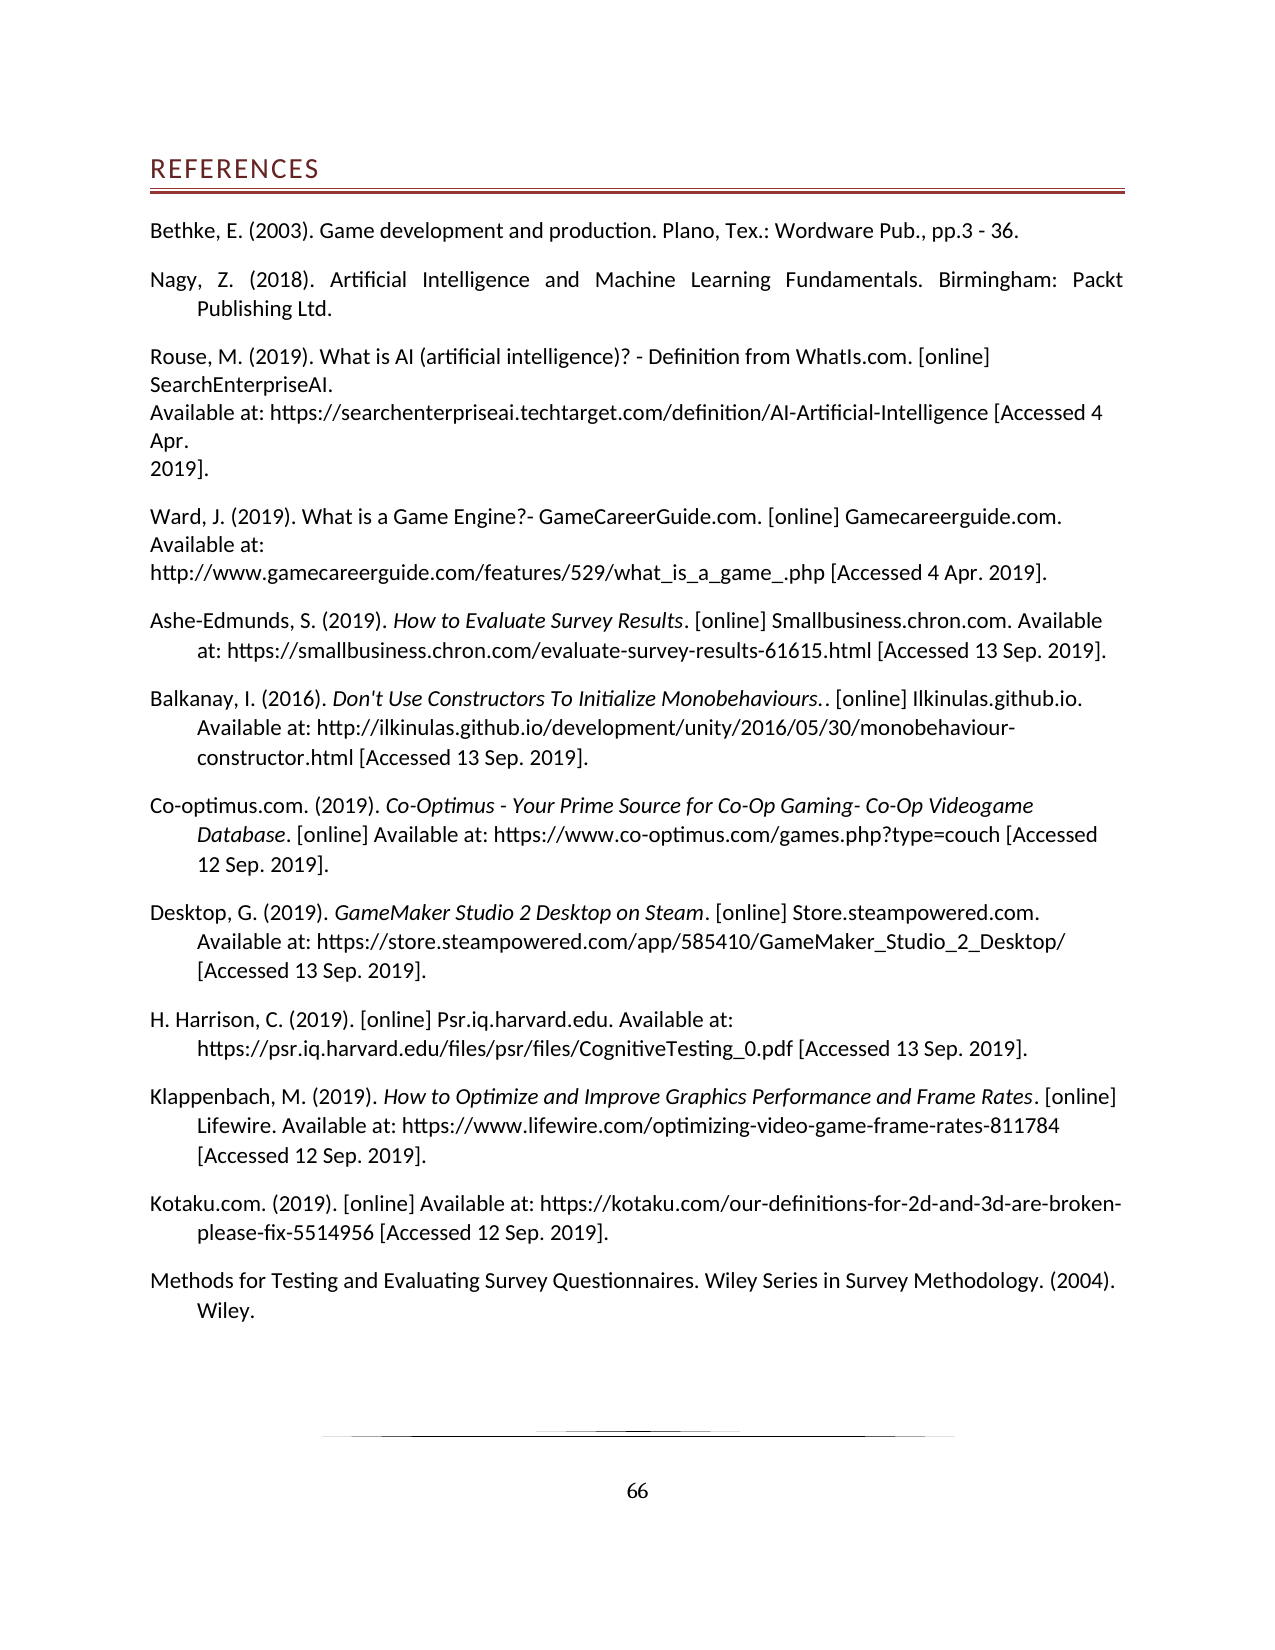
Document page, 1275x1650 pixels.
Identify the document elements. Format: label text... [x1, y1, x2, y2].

text 2019]. [150, 454, 1125, 482]
text Ashe-Edmunds, S. (2019). How to Evaluate Survey Results. [online] Smallbusiness.chron.com. Available at: https://smallbusiness.chron.com/evaluate-survey-results-61615.html [Accessed 13 Sep. 2019]. [150, 607, 1125, 664]
text Bethke, E. (2003). Game development and production. Plano, Tex.: Wordware Pub., pp.3 - 36. [150, 217, 1125, 244]
text Rouse, M. (2019). What is AI (artificial intelligence)? - Definition from WhatIs.com. [online] SearchEnterpriseAI. [150, 342, 1125, 398]
text Ward, J. (2019). What is a Game Engine?- GameCareerGuide.com. [online] Gamecareerguide.com. Available at: [150, 502, 1125, 558]
text Kotaku.com. (2019). [online] Available at: https://kotaku.com/our-definitions-for-2d-and-3d-are-broken-please-fix-5514956 [Accessed 12 Sep. 2019]. [150, 1189, 1125, 1246]
text Nagy, Z. (2018). Artificial Intelligence and Machine Learning Fundamentals. Birmingham: Packt Publishing Ltd. [150, 265, 1125, 322]
text Balkanay, I. (2016). Don't Use Constructors To Initialize Monobehaviours.. [online] Ilkinulas.github.io. Available at: http://ilkinulas.github.io/development/unity/2016/05/30/monobehaviour-constructor.html [Accessed 13 Sep. 2019]. [150, 684, 1125, 771]
text Methods for Testing and Evaluating Survey Questionnaires. Wiley Series in Survey Methodology. (2004). Wiley. [150, 1267, 1125, 1324]
text Klappenbach, M. (2019). How to Optimize and Improve Graphics Performance and Frame Rates. [online] Lifewire. Available at: https://www.lifewire.com/optimizing-video-game-frame-rates-811784 [Accessed 12 Sep. 2019]. [150, 1082, 1125, 1169]
subtitle References [150, 150, 1125, 188]
text Available at: https://searchenterpriseai.techtarget.com/definition/AI-Artificial-Intelligence [Accessed 4 Apr. [150, 398, 1125, 454]
text Desktop, G. (2019). GameMaker Studio 2 Desktop on Steam. [online] Store.steampowered.com. Available at: https://store.steampowered.com/app/585410/GameMaker_Studio_2_Desktop/ [Accessed 13 Sep. 2019]. [150, 898, 1125, 984]
text http://www.gamecareerguide.com/features/529/what_is_a_game_.php [Accessed 4 Apr. 2019]. [150, 558, 1125, 586]
text H. Harrison, C. (2019). [online] Psr.iq.harvard.edu. Available at: https://psr.iq.harvard.edu/files/psr/files/CognitiveTesting_0.pdf [Accessed 13 Sep. 2019]. [150, 1005, 1125, 1062]
text Co-optimus.com. (2019). Co-Optimus - Your Prime Source for Co-Op Gaming- Co-Op Videogame Database. [online] Available at: https://www.co-optimus.com/games.php?type=couch [Accessed 12 Sep. 2019]. [150, 791, 1125, 878]
